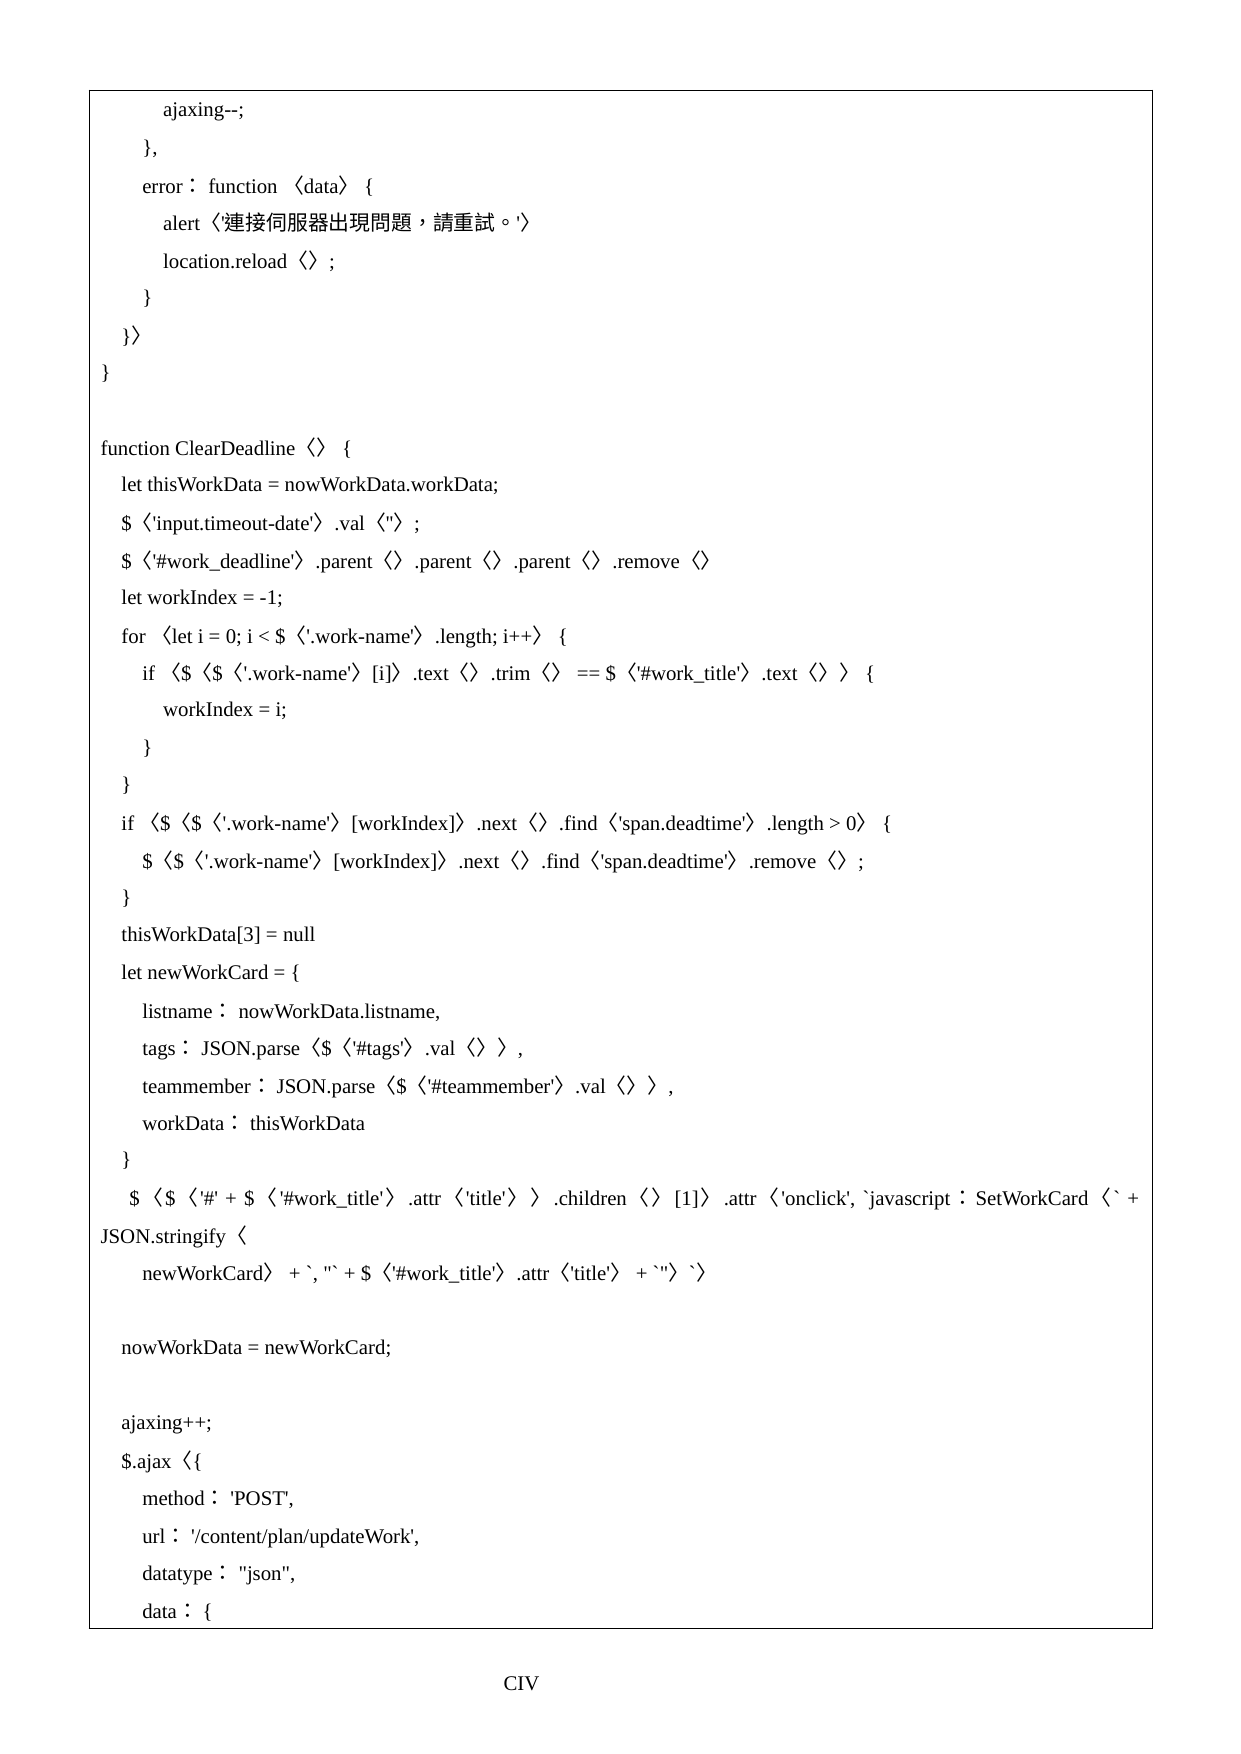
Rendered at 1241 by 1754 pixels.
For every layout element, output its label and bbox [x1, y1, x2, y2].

table_cell [90, 91, 1152, 1628]
